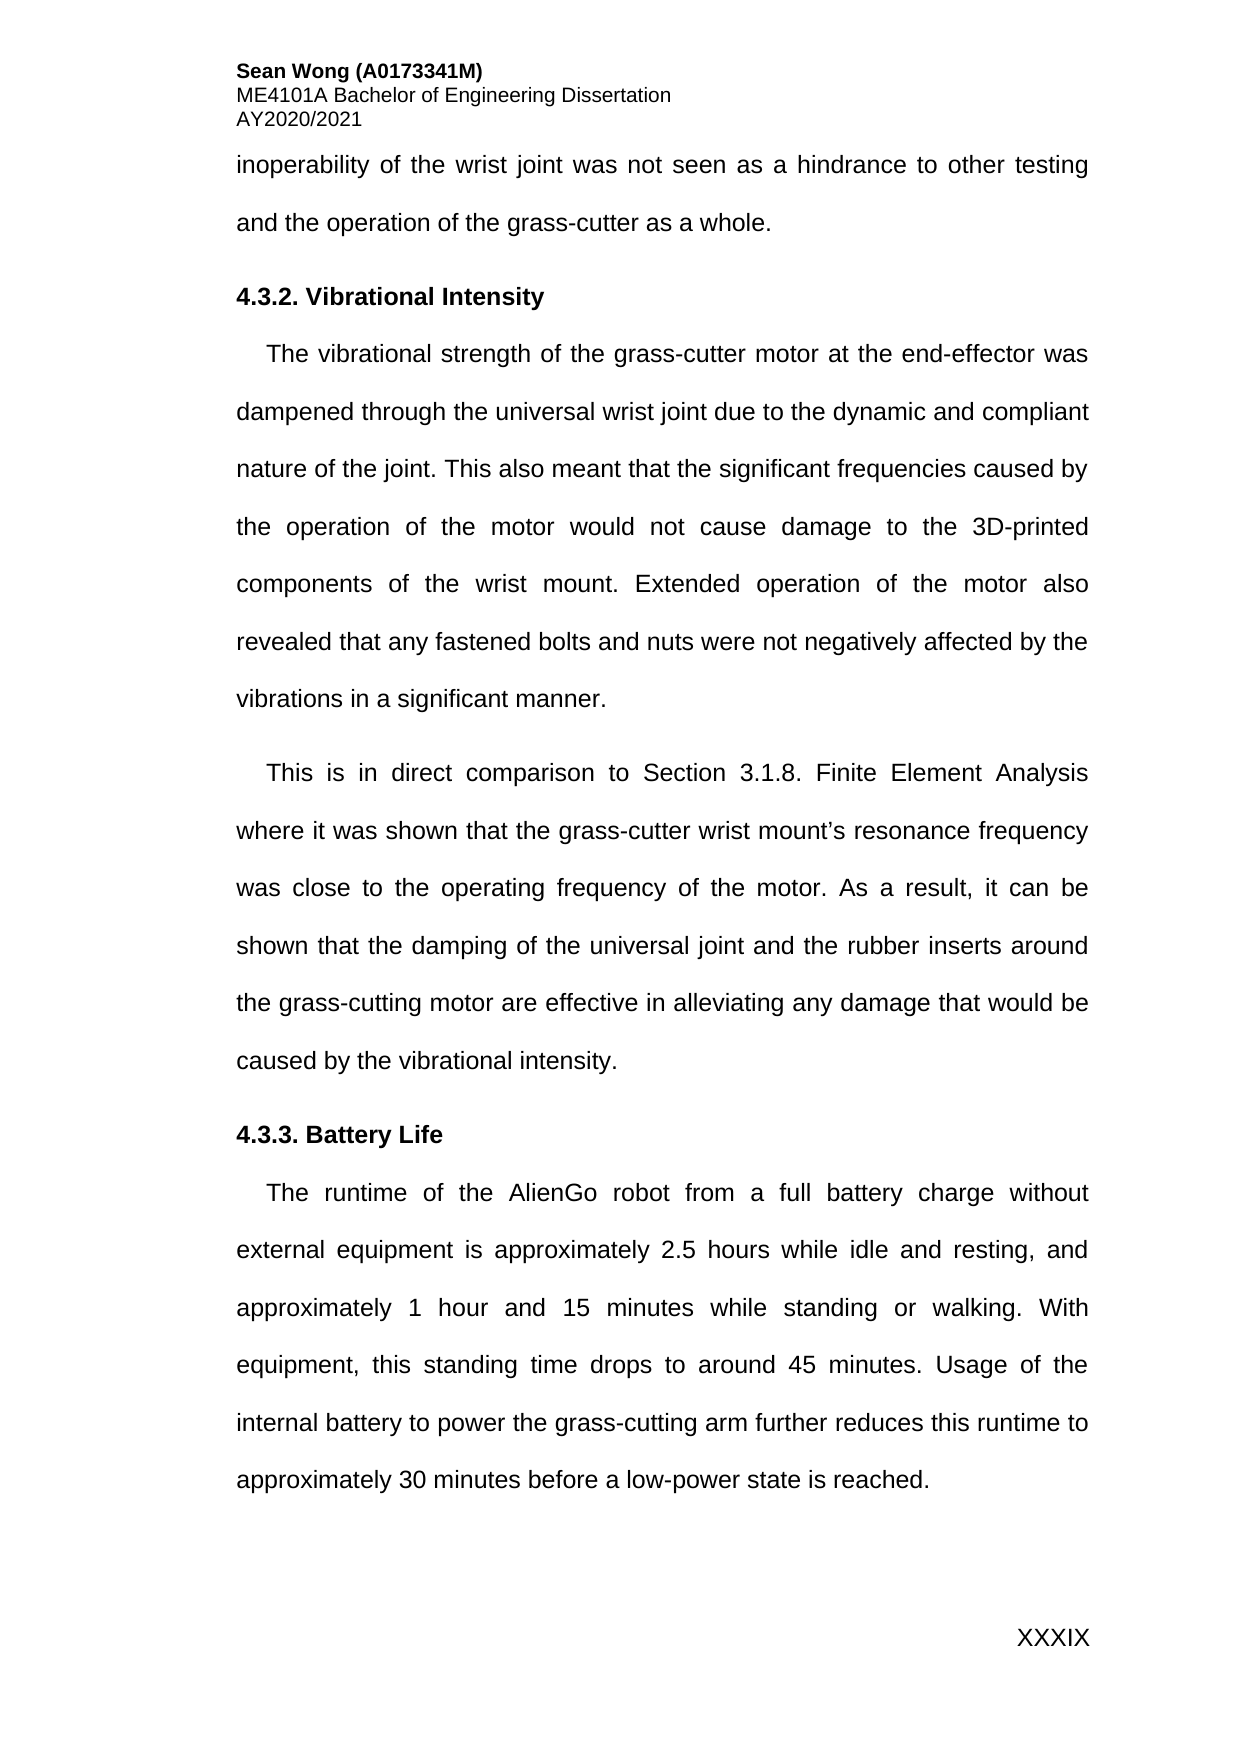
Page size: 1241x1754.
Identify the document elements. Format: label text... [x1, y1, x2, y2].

subtitle 4.3.2. Vibrational Intensity [236, 282, 1090, 310]
subtitle 4.3.3. Battery Life [236, 1120, 1090, 1149]
text The runtime of the AlienGo robot from a full battery charge without external equipment is approximately 2.5 hours while idle and resting, and approximately 1 hour and 15 minutes while standing or walking. With equipment, this standing time drops to around 45 minutes. Usage of the internal battery to power the grass-cutting arm further reduces this runtime to approximately 30 minutes before a low-power state is reached. [236, 1177, 1090, 1494]
text The vibrational strength of the grass-cutter motor at the end-effector was dampened through the universal wrist joint due to the dynamic and compliant nature of the joint. This also meant that the significant frequencies caused by the operation of the motor would not cause damage to the 3D-printed components of the wrist mount. Extended operation of the motor also revealed that any fastened bolts and nuts were not negatively affected by the vibrations in a significant manner. [236, 339, 1090, 713]
text This is in direct comparison to Section 3.1.8. Finite Element Analysis where it was shown that the grass-cutter wrist mount’s resonance frequency was close to the operating frequency of the motor. As a result, it can be shown that the damping of the universal joint and the rubber inserts around the grass-cutting motor are effective in alleviating any damage that would be caused by the vibrational intensity. [236, 758, 1090, 1074]
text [236, 150, 1090, 236]
